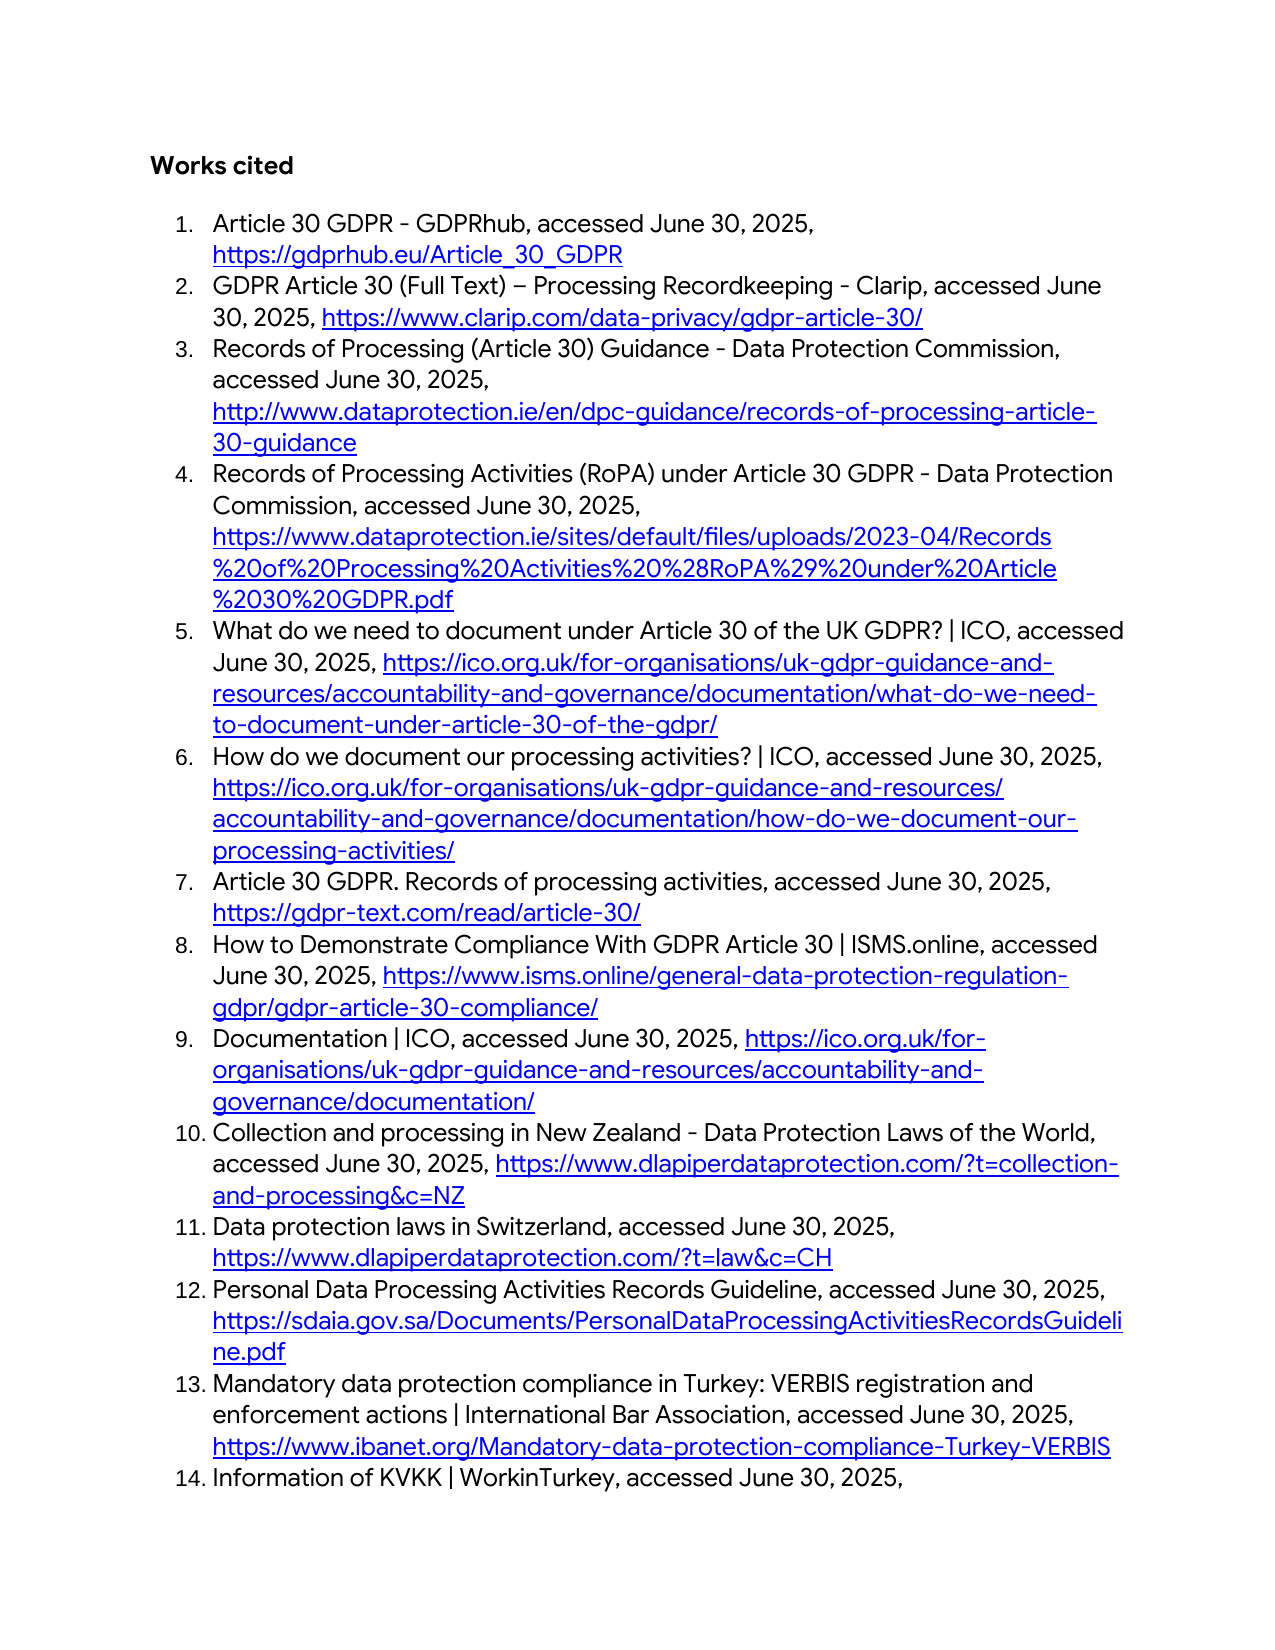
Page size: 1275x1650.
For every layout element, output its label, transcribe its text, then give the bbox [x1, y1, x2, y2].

list Documentation | ICO, accessed June 30, 2025, https://ico.org.uk/for-organisations/uk-gdpr-guidance-and-resources/accountability-and-governance/documentation/ [175, 1023, 1125, 1117]
list Mandatory data protection compliance in Turkey: VERBIS registration and enforcement actions | International Bar Association, accessed June 30, 2025, https://www.ibanet.org/Mandatory-data-protection-compliance-Turkey-VERBIS [175, 1368, 1125, 1462]
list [175, 1462, 1125, 1493]
subtitle Works cited [150, 150, 1125, 181]
list Data protection laws in Switzerland, accessed June 30, 2025, https://www.dlapiperdataprotection.com/?t=law&c=CH [175, 1211, 1125, 1274]
list What do we need to document under Article 30 of the UK GDPR? | ICO, accessed June 30, 2025, https://ico.org.uk/for-organisations/uk-gdpr-guidance-and-resources/accountability-and-governance/documentation/what-do-we-need-to-document-under-article-30-of-the-gdpr/ [175, 616, 1125, 741]
list How do we document our processing activities? | ICO, accessed June 30, 2025, https://ico.org.uk/for-organisations/uk-gdpr-guidance-and-resources/accountability-and-governance/documentation/how-do-we-document-our-processing-activities/ [175, 741, 1125, 866]
list Article 30 GDPR. Records of processing activities, accessed June 30, 2025, https://gdpr-text.com/read/article-30/ [175, 866, 1125, 929]
list Personal Data Processing Activities Records Guideline, accessed June 30, 2025, https://sdaia.gov.sa/Documents/PersonalDataProcessingActivitiesRecordsGuideline.pdf [175, 1274, 1125, 1368]
list Collection and processing in New Zealand - Data Protection Laws of the World, accessed June 30, 2025, https://www.dlapiperdataprotection.com/?t=collection-and-processing&c=NZ [175, 1117, 1125, 1211]
list Records of Processing (Article 30) Guidance - Data Protection Commission, accessed June 30, 2025, http://www.dataprotection.ie/en/dpc-guidance/records-of-processing-article-30-guidance [175, 333, 1125, 459]
list How to Demonstrate Compliance With GDPR Article 30 | ISMS.online, accessed June 30, 2025, https://www.isms.online/general-data-protection-regulation-gdpr/gdpr-article-30-compliance/ [175, 929, 1125, 1023]
list GDPR Article 30 (Full Text) – Processing Recordkeeping - Clarip, accessed June 30, 2025, https://www.clarip.com/data-privacy/gdpr-article-30/ [175, 271, 1125, 333]
list Article 30 GDPR - GDPRhub, accessed June 30, 2025, https://gdprhub.eu/Article_30_GDPR [175, 208, 1125, 271]
list Records of Processing Activities (RoPA) under Article 30 GDPR - Data Protection Commission, accessed June 30, 2025, https://www.dataprotection.ie/sites/default/files/uploads/2023-04/Records%20of%20Processing%20Activities%20%28RoPA%29%20under%20Article%2030%20GDPR.pdf [175, 459, 1125, 616]
